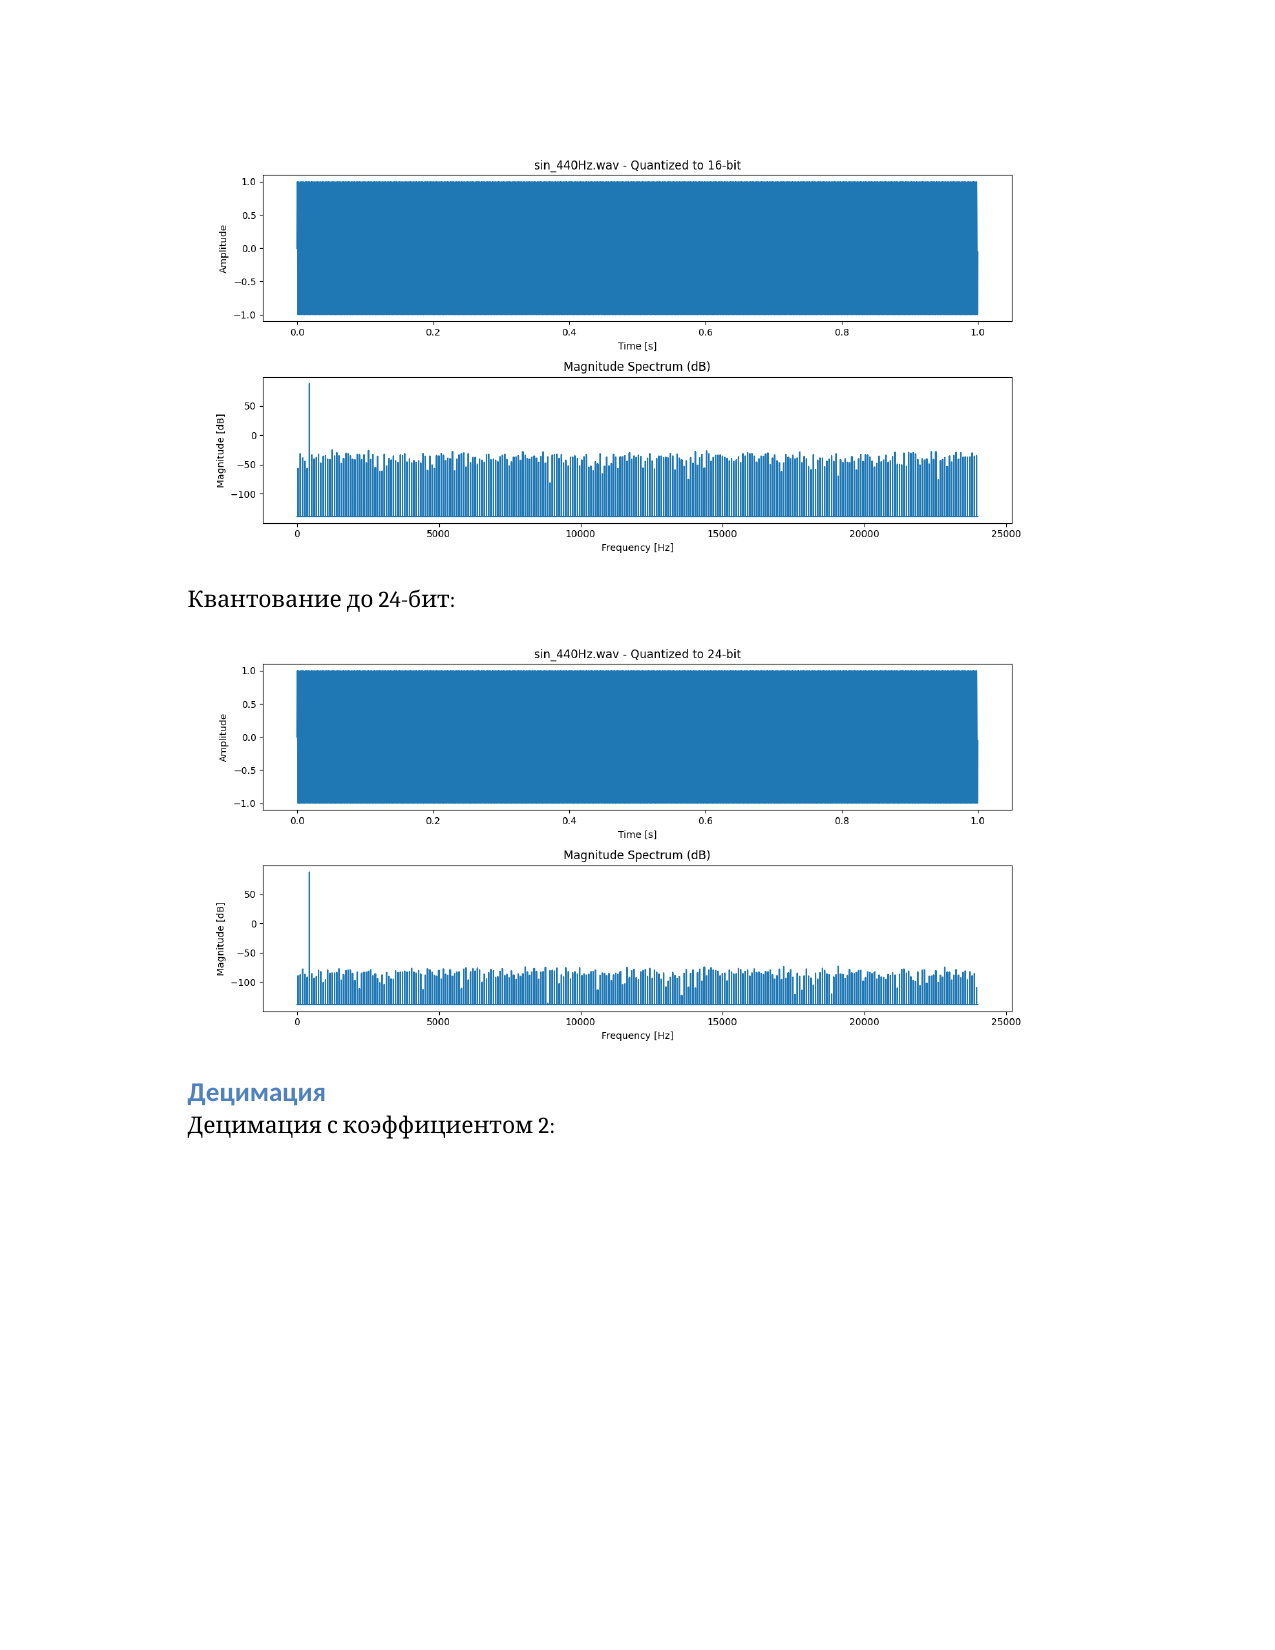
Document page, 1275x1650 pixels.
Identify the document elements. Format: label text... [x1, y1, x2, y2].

picture [206, 150, 1032, 563]
text Децимация с коэффициентом 2: [187, 1113, 1087, 1140]
picture [206, 638, 1032, 1051]
subtitle Децимация [187, 1075, 1087, 1108]
text Квантование до 24-бит: [187, 587, 1087, 613]
